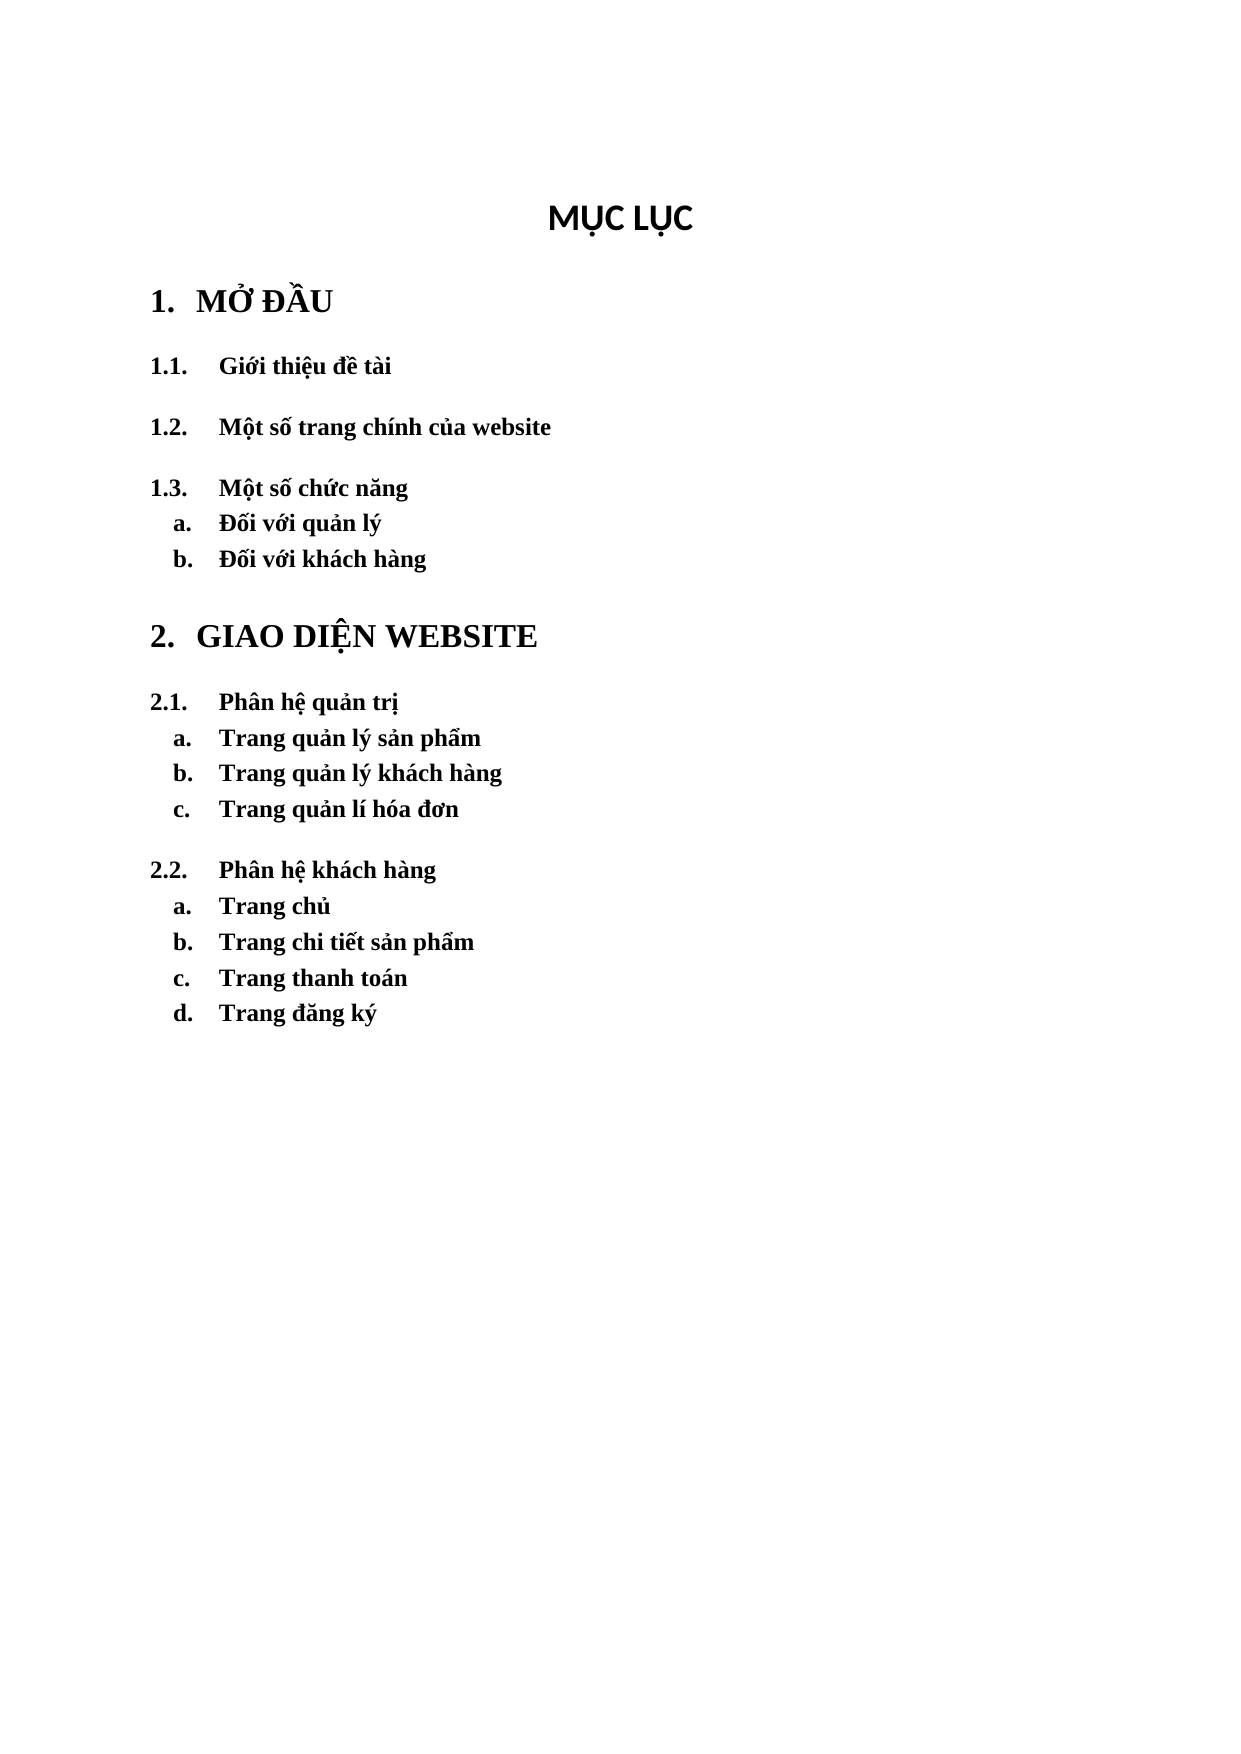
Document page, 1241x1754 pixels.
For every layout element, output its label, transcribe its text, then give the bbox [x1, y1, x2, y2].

text 1.1. Giới thiệu đề tài 4 [150, 350, 1090, 381]
text 1.3. Một số chức năng 4 [150, 472, 1090, 502]
text MỤC LỤC [150, 194, 1090, 240]
text d. Trang đăng ký 10 [173, 997, 1090, 1028]
text 2.1. Phân hệ quản trị 4 [150, 686, 1090, 716]
text b. Trang quản lý khách hàng 5 [173, 757, 1090, 788]
text 2. GIAO DIỆN WEBSITE 4 [150, 617, 1090, 655]
text c. Trang quản lí hóa đơn 5 [173, 793, 1090, 824]
text b. Trang chi tiết sản phẩm 8 [173, 926, 1090, 956]
text 1. MỞ ĐẦU 4 [150, 281, 1090, 319]
text a. Trang chủ 7 [173, 890, 1090, 921]
text a. Trang quản lý sản phẩm 4 [173, 722, 1090, 752]
text 1.2. Một số trang chính của website 4 [150, 411, 1090, 441]
text a. Đối với quản lý 4 [173, 508, 1090, 538]
text b. Đối với khách hàng 4 [173, 543, 1090, 574]
text c. Trang thanh toán 9 [173, 962, 1090, 992]
text 2.2. Phân hệ khách hàng 7 [150, 854, 1090, 885]
